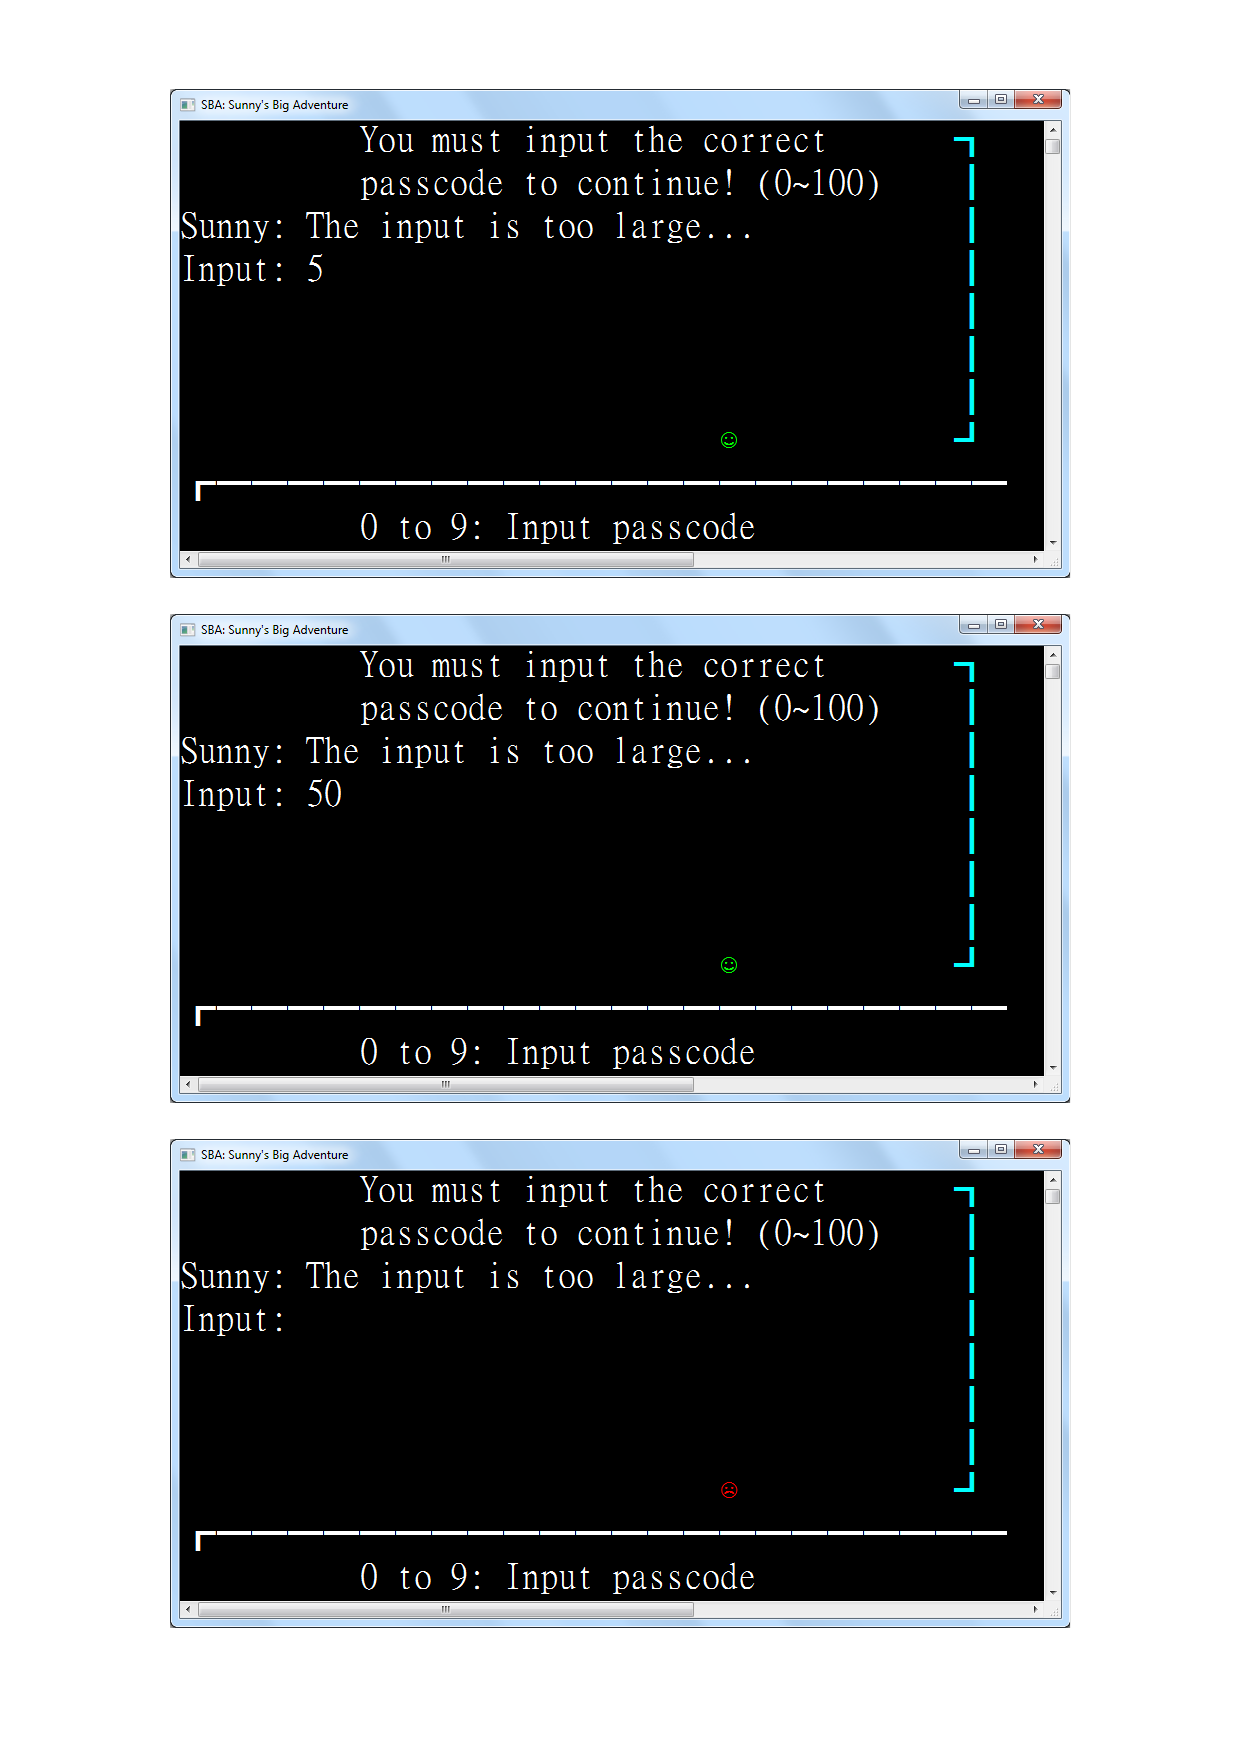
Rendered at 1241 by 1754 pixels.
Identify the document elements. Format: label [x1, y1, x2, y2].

picture [170, 614, 1071, 1103]
picture [170, 89, 1071, 578]
picture [170, 1139, 1071, 1628]
